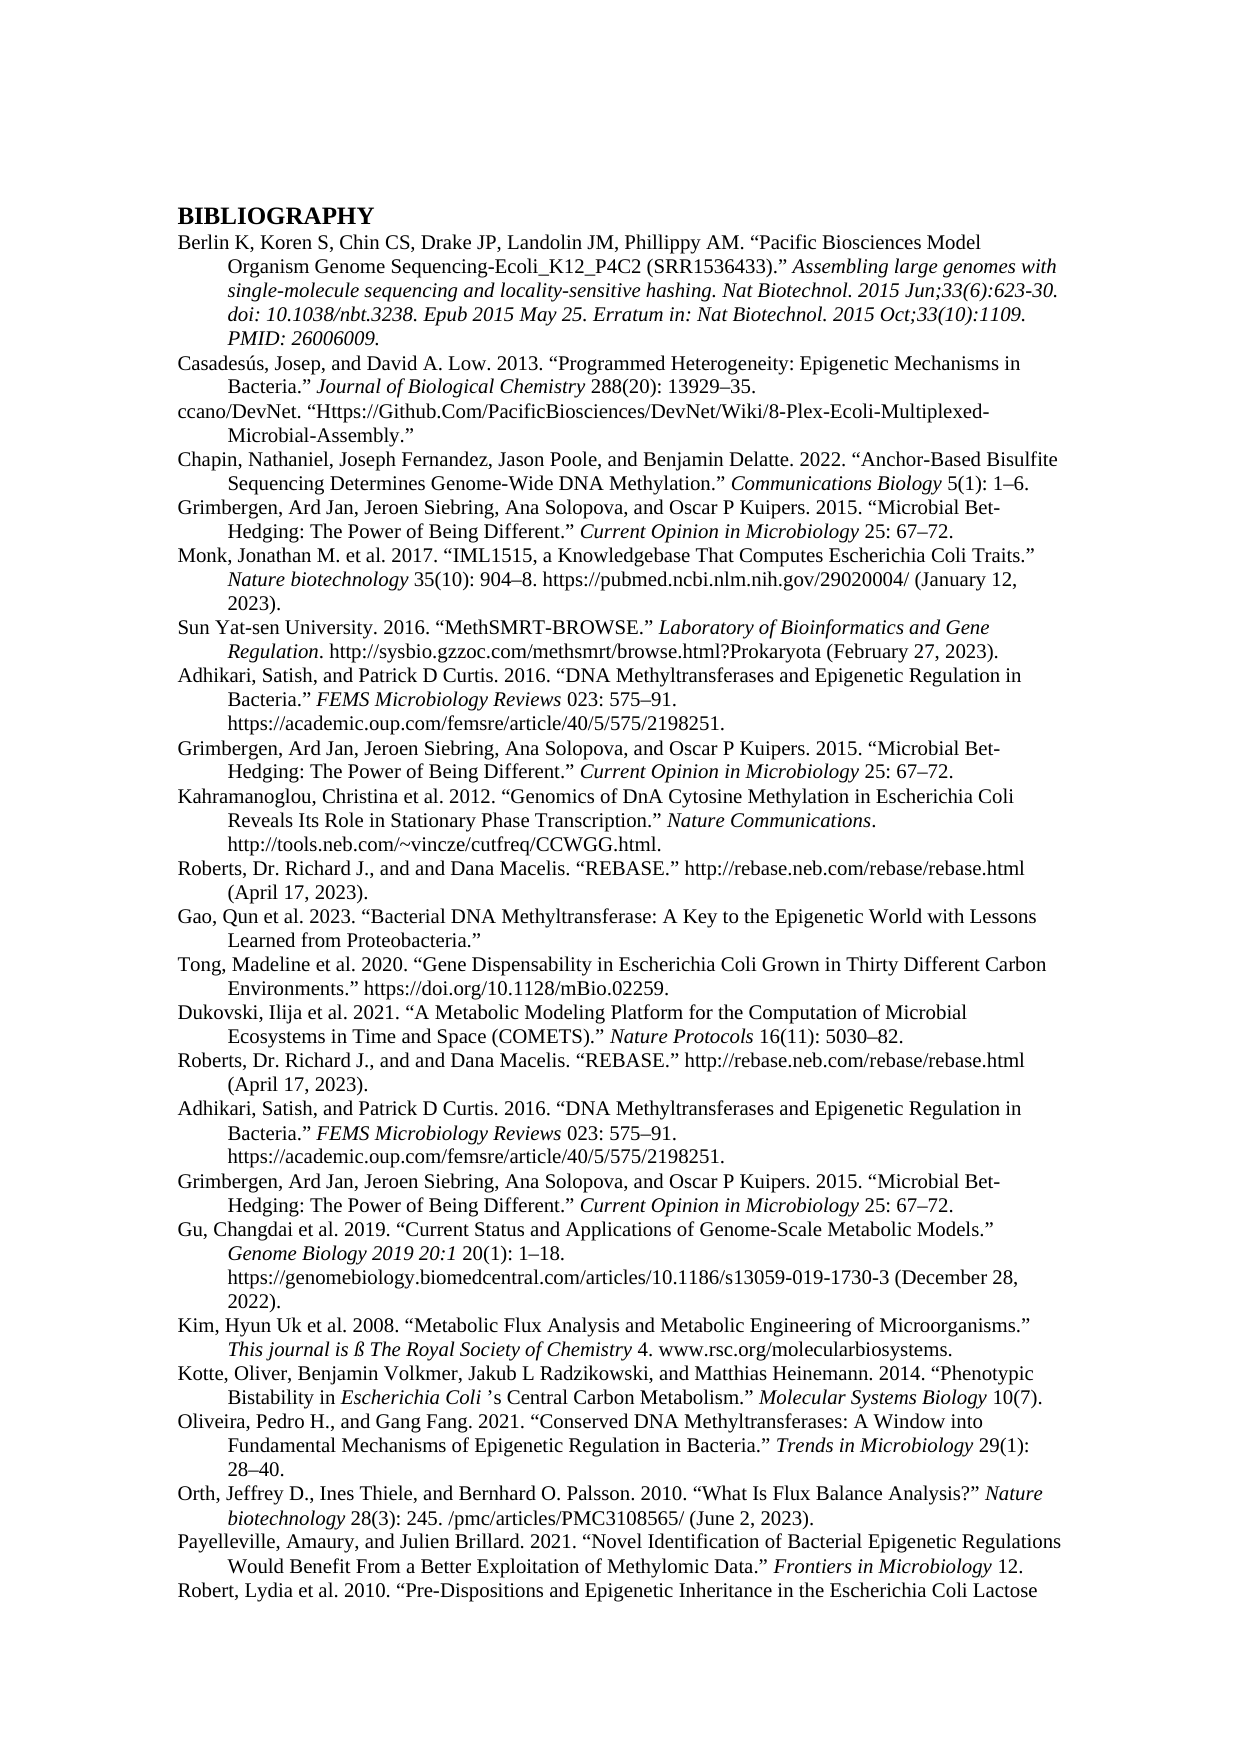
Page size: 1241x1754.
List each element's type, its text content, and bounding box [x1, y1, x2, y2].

text Gao, Qun et al. 2023. “Bacterial DNA Methyltransferase: A Key to the Epigenetic World with Lessons Learned from Proteobacteria.” [177, 904, 1063, 952]
text Dukovski, Ilija et al. 2021. “A Metabolic Modeling Platform for the Computation of Microbial Ecosystems in Time and Space (COMETS).” Nature Protocols 16(11): 5030–82. [177, 1000, 1063, 1048]
text Sun Yat-sen University. 2016. “MethSMRT-BROWSE.” Laboratory of Bioinformatics and Gene Regulation. http://sysbio.gzzoc.com/methsmrt/browse.html?Prokaryota (February 27, 2023). [177, 615, 1063, 663]
text Payelleville, Amaury, and Julien Brillard. 2021. “Novel Identification of Bacterial Epigenetic Regulations Would Benefit From a Better Exploitation of Methylomic Data.” Frontiers in Microbiology 12. [177, 1529, 1063, 1578]
text Berlin K, Koren S, Chin CS, Drake JP, Landolin JM, Phillippy AM. “Pacific Biosciences Model Organism Genome Sequencing-Ecoli_K12_P4C2 (SRR1536433).” Assembling large genomes with single-molecule sequencing and locality-sensitive hashing. Nat Biotechnol. 2015 Jun;33(6):623-30. doi: 10.1038/nbt.3238. Epub 2015 May 25. Erratum in: Nat Biotechnol. 2015 Oct;33(10):1109. PMID: 26006009. [177, 230, 1063, 350]
text Gu, Changdai et al. 2019. “Current Status and Applications of Genome-Scale Metabolic Models.” Genome Biology 2019 20:1 20(1): 1–18. https://genomebiology.biomedcentral.com/articles/10.1186/s13059-019-1730-3 (December 28, 2022). [177, 1217, 1063, 1313]
text Monk, Jonathan M. et al. 2017. “IML1515, a Knowledgebase That Computes Escherichia Coli Traits.” Nature biotechnology 35(10): 904–8. https://pubmed.ncbi.nlm.nih.gov/29020004/ (January 12, 2023). [177, 543, 1063, 615]
text ccano/DevNet. “Https://Github.Com/PacificBiosciences/DevNet/Wiki/8-Plex-Ecoli-Multiplexed-Microbial-Assembly.” [177, 398, 1063, 447]
text Grimbergen, Ard Jan, Jeroen Siebring, Ana Solopova, and Oscar P Kuipers. 2015. “Microbial Bet-Hedging: The Power of Being Different.” Current Opinion in Microbiology 25: 67–72. [177, 735, 1063, 783]
text Roberts, Dr. Richard J., and and Dana Macelis. “REBASE.” http://rebase.neb.com/rebase/rebase.html (April 17, 2023). [177, 1048, 1063, 1096]
text Kahramanoglou, Christina et al. 2012. “Genomics of DnA Cytosine Methylation in Escherichia Coli Reveals Its Role in Stationary Phase Transcription.” Nature Communications. http://tools.neb.com/~vincze/cutfreq/CCWGG.html. [177, 783, 1063, 856]
text Adhikari, Satish, and Patrick D Curtis. 2016. “DNA Methyltransferases and Epigenetic Regulation in Bacteria.” FEMS Microbiology Reviews 023: 575–91. https://academic.oup.com/femsre/article/40/5/575/2198251. [177, 1096, 1063, 1168]
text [177, 1578, 1063, 1602]
text Orth, Jeffrey D., Ines Thiele, and Bernhard O. Palsson. 2010. “What Is Flux Balance Analysis?” Nature biotechnology 28(3): 245. /pmc/articles/PMC3108565/ (June 2, 2023). [177, 1481, 1063, 1529]
text Roberts, Dr. Richard J., and and Dana Macelis. “REBASE.” http://rebase.neb.com/rebase/rebase.html (April 17, 2023). [177, 856, 1063, 904]
subtitle BIBLIOGRAPHY [177, 201, 1063, 230]
text Casadesús, Josep, and David A. Low. 2013. “Programmed Heterogeneity: Epigenetic Mechanisms in Bacteria.” Journal of Biological Chemistry 288(20): 13929–35. [177, 350, 1063, 398]
text Grimbergen, Ard Jan, Jeroen Siebring, Ana Solopova, and Oscar P Kuipers. 2015. “Microbial Bet-Hedging: The Power of Being Different.” Current Opinion in Microbiology 25: 67–72. [177, 495, 1063, 543]
text Kotte, Oliver, Benjamin Volkmer, Jakub L Radzikowski, and Matthias Heinemann. 2014. “Phenotypic Bistability in Escherichia Coli ’s Central Carbon Metabolism.” Molecular Systems Biology 10(7). [177, 1361, 1063, 1409]
text Kim, Hyun Uk et al. 2008. “Metabolic Flux Analysis and Metabolic Engineering of Microorganisms.” This journal is ß The Royal Society of Chemistry 4. www.rsc.org/molecularbiosystems. [177, 1313, 1063, 1361]
text Chapin, Nathaniel, Joseph Fernandez, Jason Poole, and Benjamin Delatte. 2022. “Anchor-Based Bisulfite Sequencing Determines Genome-Wide DNA Methylation.” Communications Biology 5(1): 1–6. [177, 447, 1063, 495]
text Tong, Madeline et al. 2020. “Gene Dispensability in Escherichia Coli Grown in Thirty Different Carbon Environments.” https://doi.org/10.1128/mBio.02259. [177, 952, 1063, 1000]
text Adhikari, Satish, and Patrick D Curtis. 2016. “DNA Methyltransferases and Epigenetic Regulation in Bacteria.” FEMS Microbiology Reviews 023: 575–91. https://academic.oup.com/femsre/article/40/5/575/2198251. [177, 663, 1063, 735]
text Grimbergen, Ard Jan, Jeroen Siebring, Ana Solopova, and Oscar P Kuipers. 2015. “Microbial Bet-Hedging: The Power of Being Different.” Current Opinion in Microbiology 25: 67–72. [177, 1168, 1063, 1217]
text Oliveira, Pedro H., and Gang Fang. 2021. “Conserved DNA Methyltransferases: A Window into Fundamental Mechanisms of Epigenetic Regulation in Bacteria.” Trends in Microbiology 29(1): 28–40. [177, 1409, 1063, 1481]
